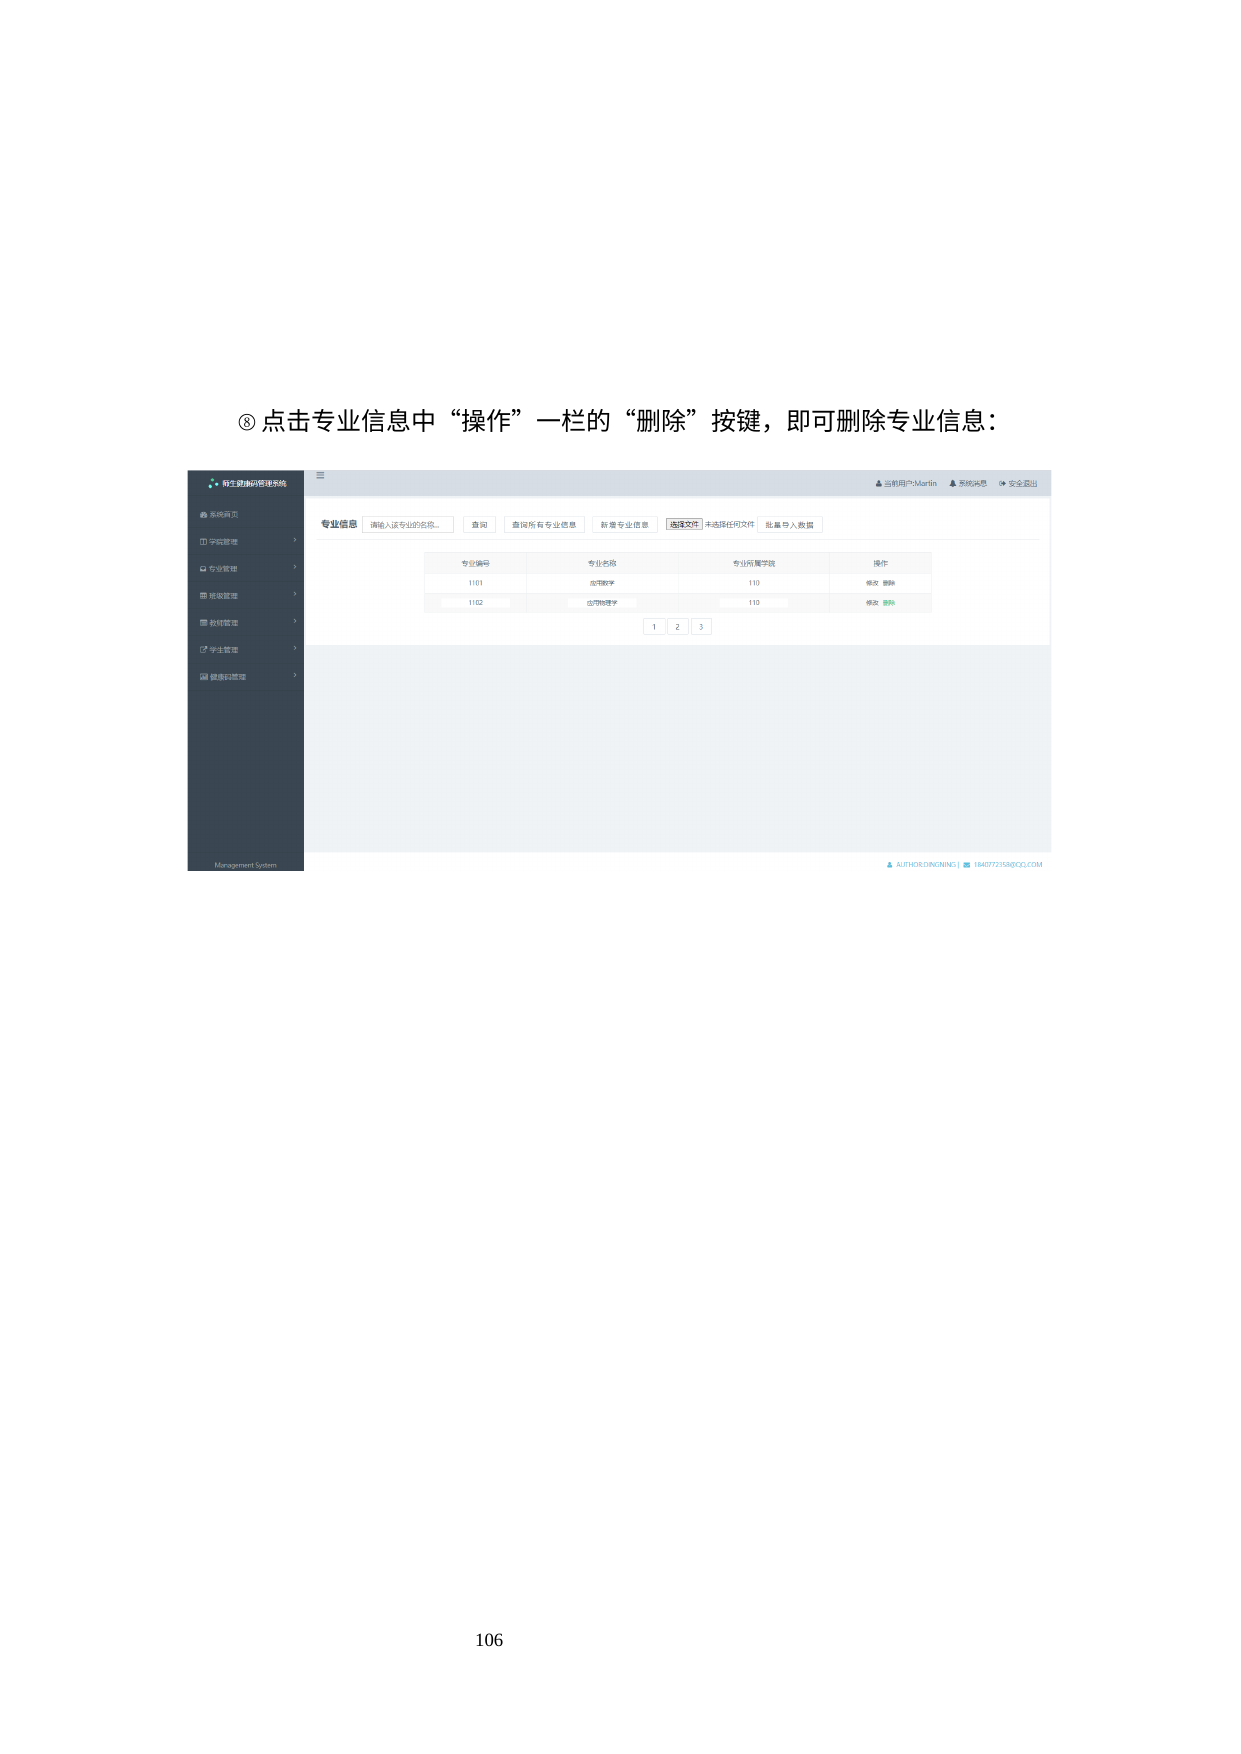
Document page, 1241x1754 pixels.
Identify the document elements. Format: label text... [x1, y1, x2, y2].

picture [187, 470, 1052, 871]
text ⑧点击专业信息中“操作”一栏的“删除”按键，即可删除专业信息： [187, 387, 1062, 452]
